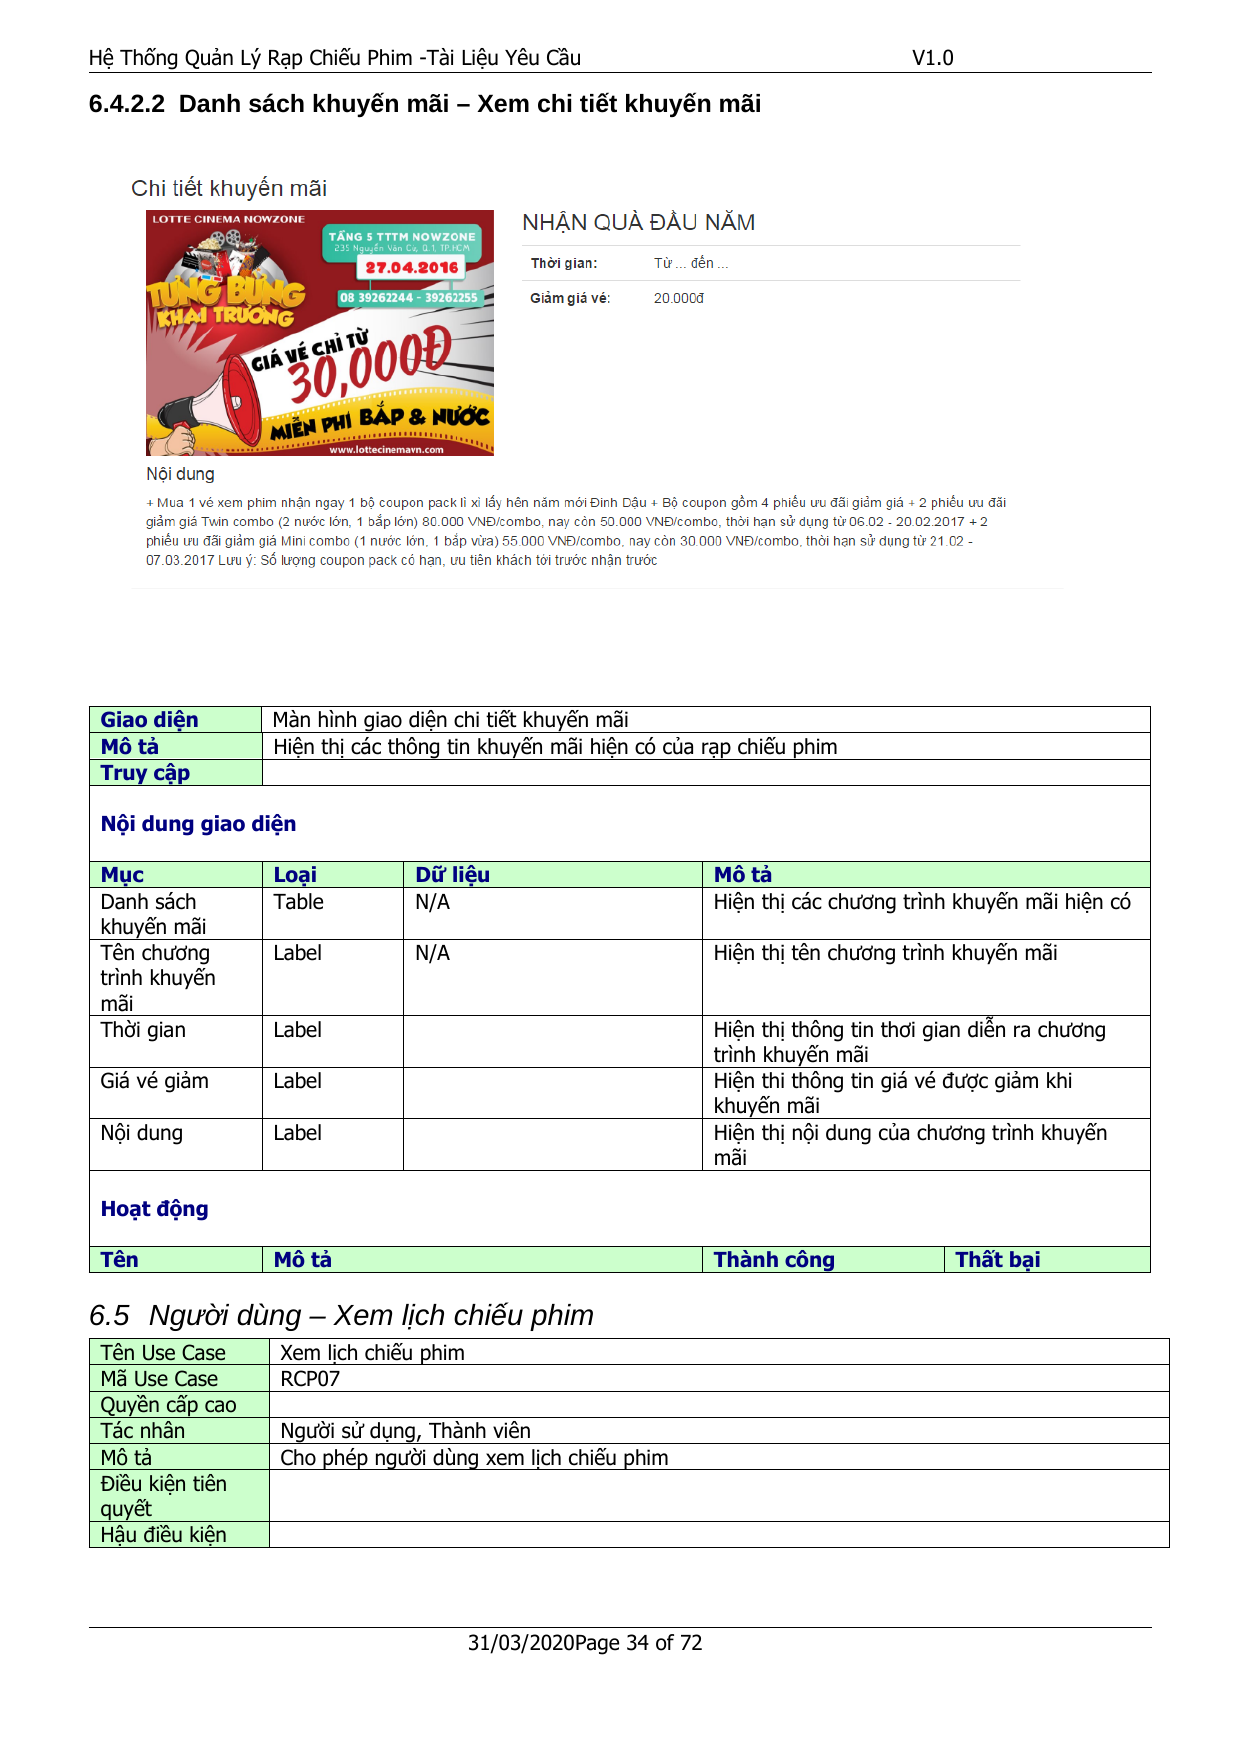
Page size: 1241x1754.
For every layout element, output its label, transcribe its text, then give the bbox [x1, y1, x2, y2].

table_cell Label [263, 940, 403, 1015]
subtitle Danh sách khuyến mãi – Xem chi tiết khuyến mãi [89, 89, 1152, 117]
table_cell [263, 760, 1150, 785]
subtitle Người dùng – Xem lịch chiếu phim [89, 1298, 1152, 1332]
table_header Màn hình giao diện chi tiết khuyến mãi [262, 707, 1150, 732]
table_cell Tác nhân [90, 1418, 269, 1443]
table_cell Hiện thị các thông tin khuyến mãi hiện có của rạp chiếu phim [263, 733, 1150, 758]
table_cell Mô tả [90, 1444, 269, 1469]
table_cell Label [263, 1016, 403, 1067]
table_cell Nội dung giao diện [90, 786, 1150, 861]
table_cell Mô tả [90, 733, 262, 758]
table_cell [270, 1392, 1169, 1417]
table_cell Mục [90, 862, 262, 887]
table_header Giao diện [90, 707, 261, 732]
table_cell RCP07 [270, 1365, 1169, 1391]
table_cell Hiện thị tên chương trình khuyến mãi [703, 940, 1150, 1015]
table_cell Thành công [703, 1247, 944, 1272]
table_cell Thời gian [90, 1016, 262, 1067]
table_cell Loại [263, 862, 403, 887]
table_cell Label [263, 1119, 403, 1170]
table_cell Cho phép người dùng xem lịch chiếu phim [270, 1444, 1169, 1469]
table_cell Thất bại [945, 1247, 1150, 1272]
table_cell [404, 1068, 702, 1118]
table_cell Hiện thị thông tin thơi gian diễn ra chương trình khuyến mãi [703, 1016, 1150, 1067]
table_cell Người sử dụng, Thành viên [270, 1418, 1169, 1443]
table_cell Mô tả [703, 862, 1150, 887]
table_cell Hoạt động [90, 1171, 1150, 1246]
table_cell Mô tả [263, 1247, 702, 1272]
table_cell Hiện thị các chương trình khuyến mãi hiện có [703, 888, 1150, 939]
table_cell Giá vé giảm [90, 1068, 262, 1118]
picture [88, 142, 1064, 631]
table_cell Quyền cấp cao [90, 1392, 269, 1417]
table_cell Tên chương trình khuyến mãi [90, 940, 262, 1015]
table_cell Table [263, 888, 403, 939]
table_header Tên Use Case [90, 1339, 269, 1364]
table_cell Label [263, 1068, 403, 1118]
table_cell Mã Use Case [90, 1365, 269, 1391]
table_cell N/A [404, 940, 702, 1015]
table_cell Nội dung [90, 1119, 262, 1170]
table_cell Hiện thị nội dung của chương trình khuyến mãi [703, 1119, 1150, 1170]
table_cell [404, 1119, 702, 1170]
table_cell Truy cập [90, 760, 262, 785]
table_cell Dữ liệu [404, 862, 702, 887]
table_cell N/A [404, 888, 702, 939]
table_header Xem lịch chiếu phim [270, 1339, 1169, 1364]
table_cell [270, 1522, 1169, 1547]
table_cell Điều kiện tiên quyết [90, 1470, 269, 1521]
table_cell Danh sách khuyến mãi [90, 888, 262, 939]
table_cell [270, 1470, 1169, 1521]
table_cell [404, 1016, 702, 1067]
table_cell Tên [90, 1247, 262, 1272]
table_cell Hiện thi thông tin giá vé được giảm khi khuyến mãi [703, 1068, 1150, 1118]
table_cell Hậu điều kiện [90, 1522, 269, 1547]
